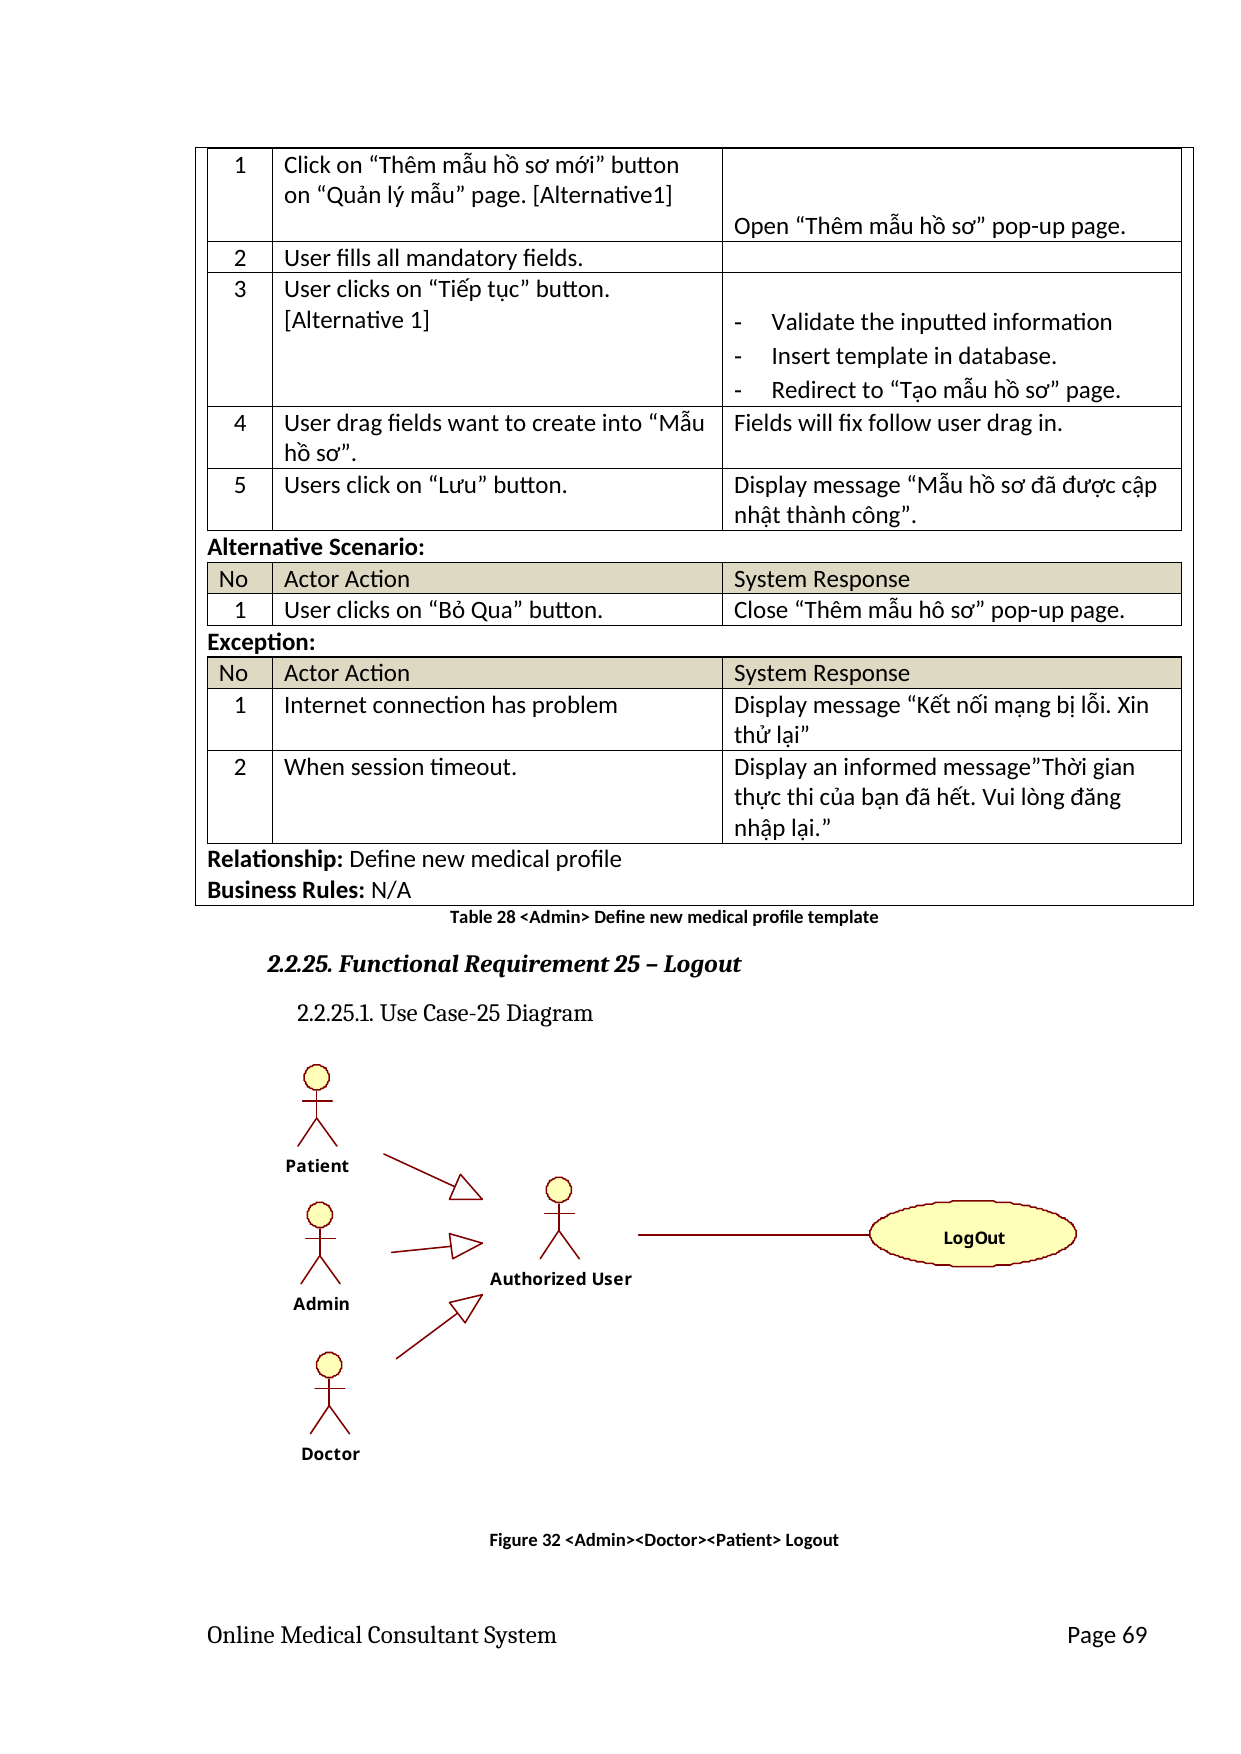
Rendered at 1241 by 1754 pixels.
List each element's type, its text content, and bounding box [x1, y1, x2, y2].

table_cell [196, 148, 1193, 905]
text Table 28 <Admin> Define new medical profile template [207, 906, 1122, 929]
subtitle Functional Requirement 25 – Logout [267, 949, 1122, 978]
text Figure 32 <Admin><Doctor><Patient> Logout [207, 1528, 1122, 1551]
subtitle Use Case-25 Diagram [282, 999, 1122, 1028]
